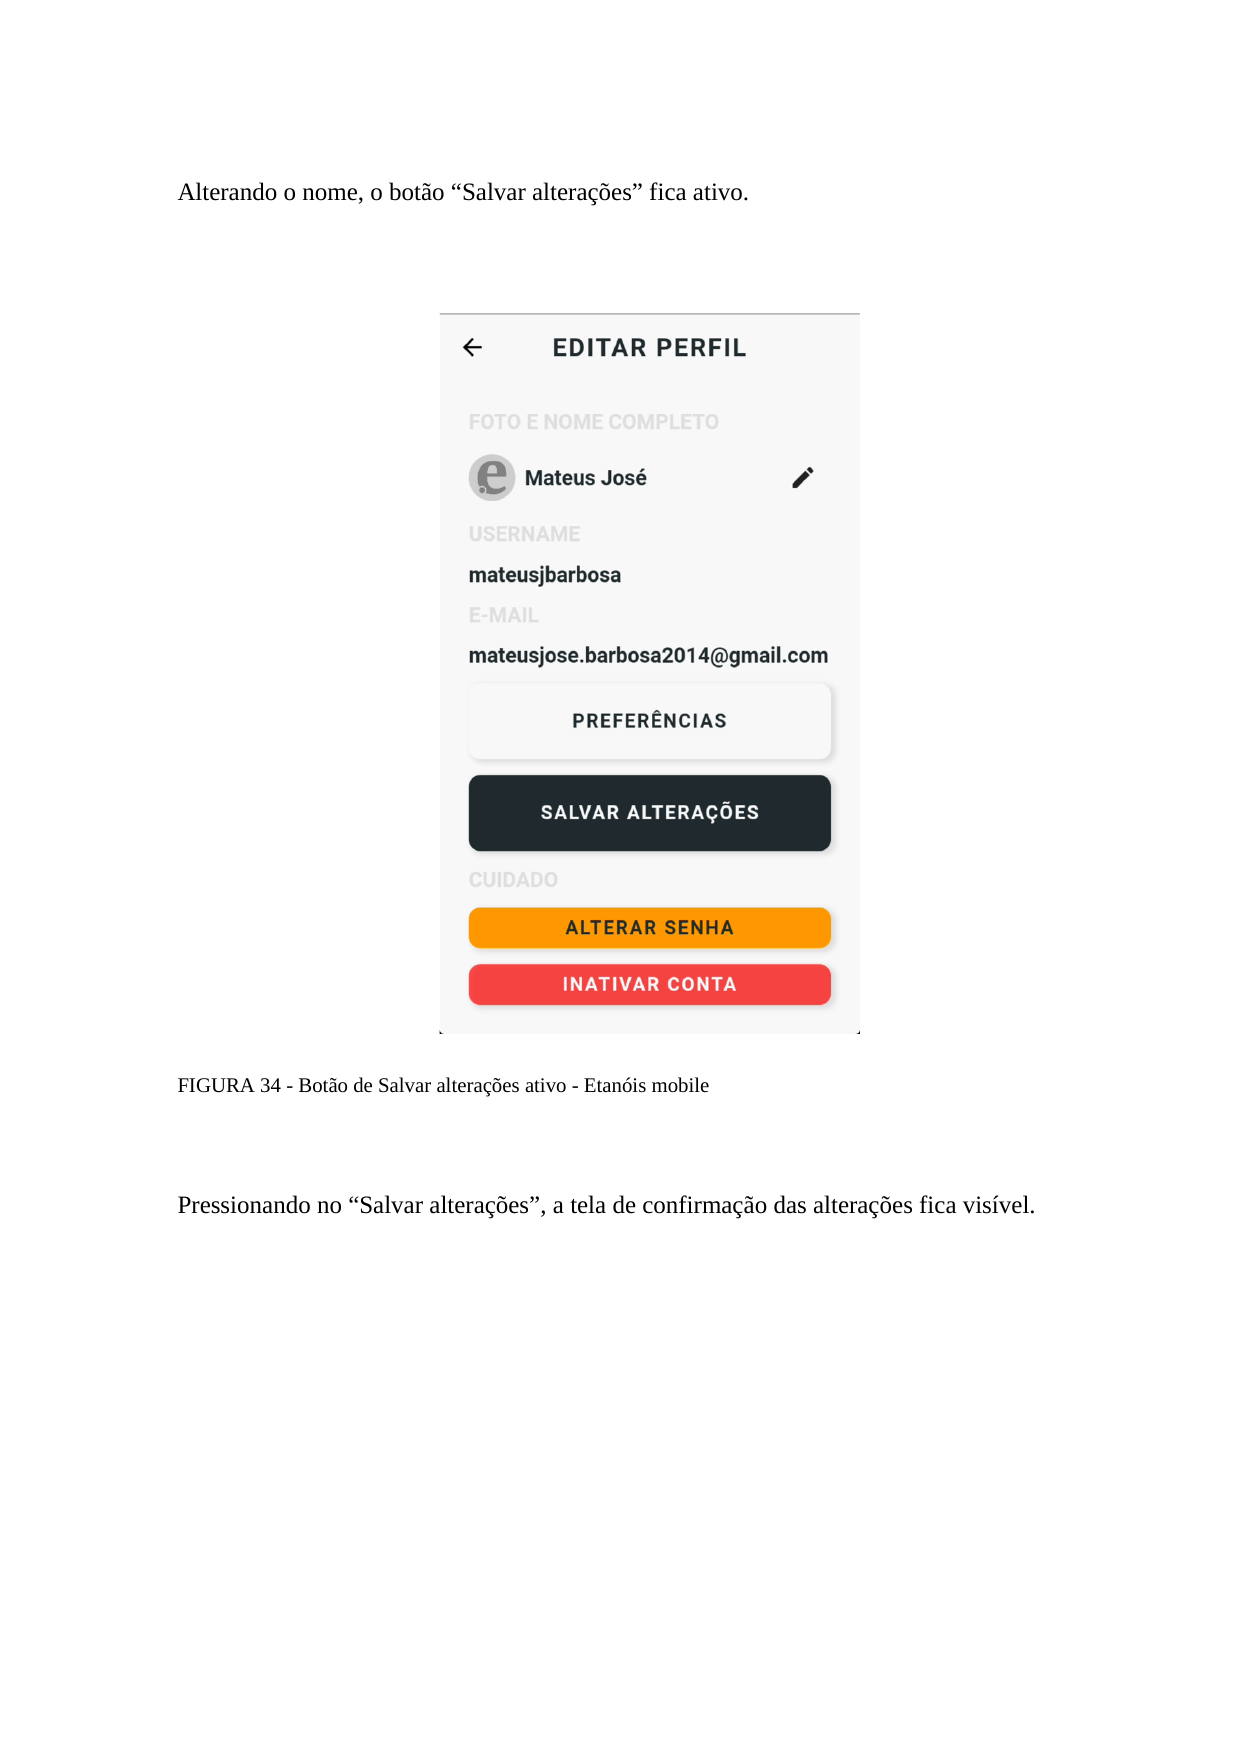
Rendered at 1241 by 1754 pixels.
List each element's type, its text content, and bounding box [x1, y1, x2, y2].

text Pressionando no “Salvar alterações”, a tela de confirmação das alterações fica visível. [177, 1191, 1122, 1219]
picture [439, 313, 860, 1034]
text FIGURA 34 - Botão de Salvar alterações ativo - Etanóis mobile [177, 1073, 1122, 1097]
subtitle Alterando o nome, o botão “Salvar alterações” fica ativo. [177, 177, 1122, 206]
